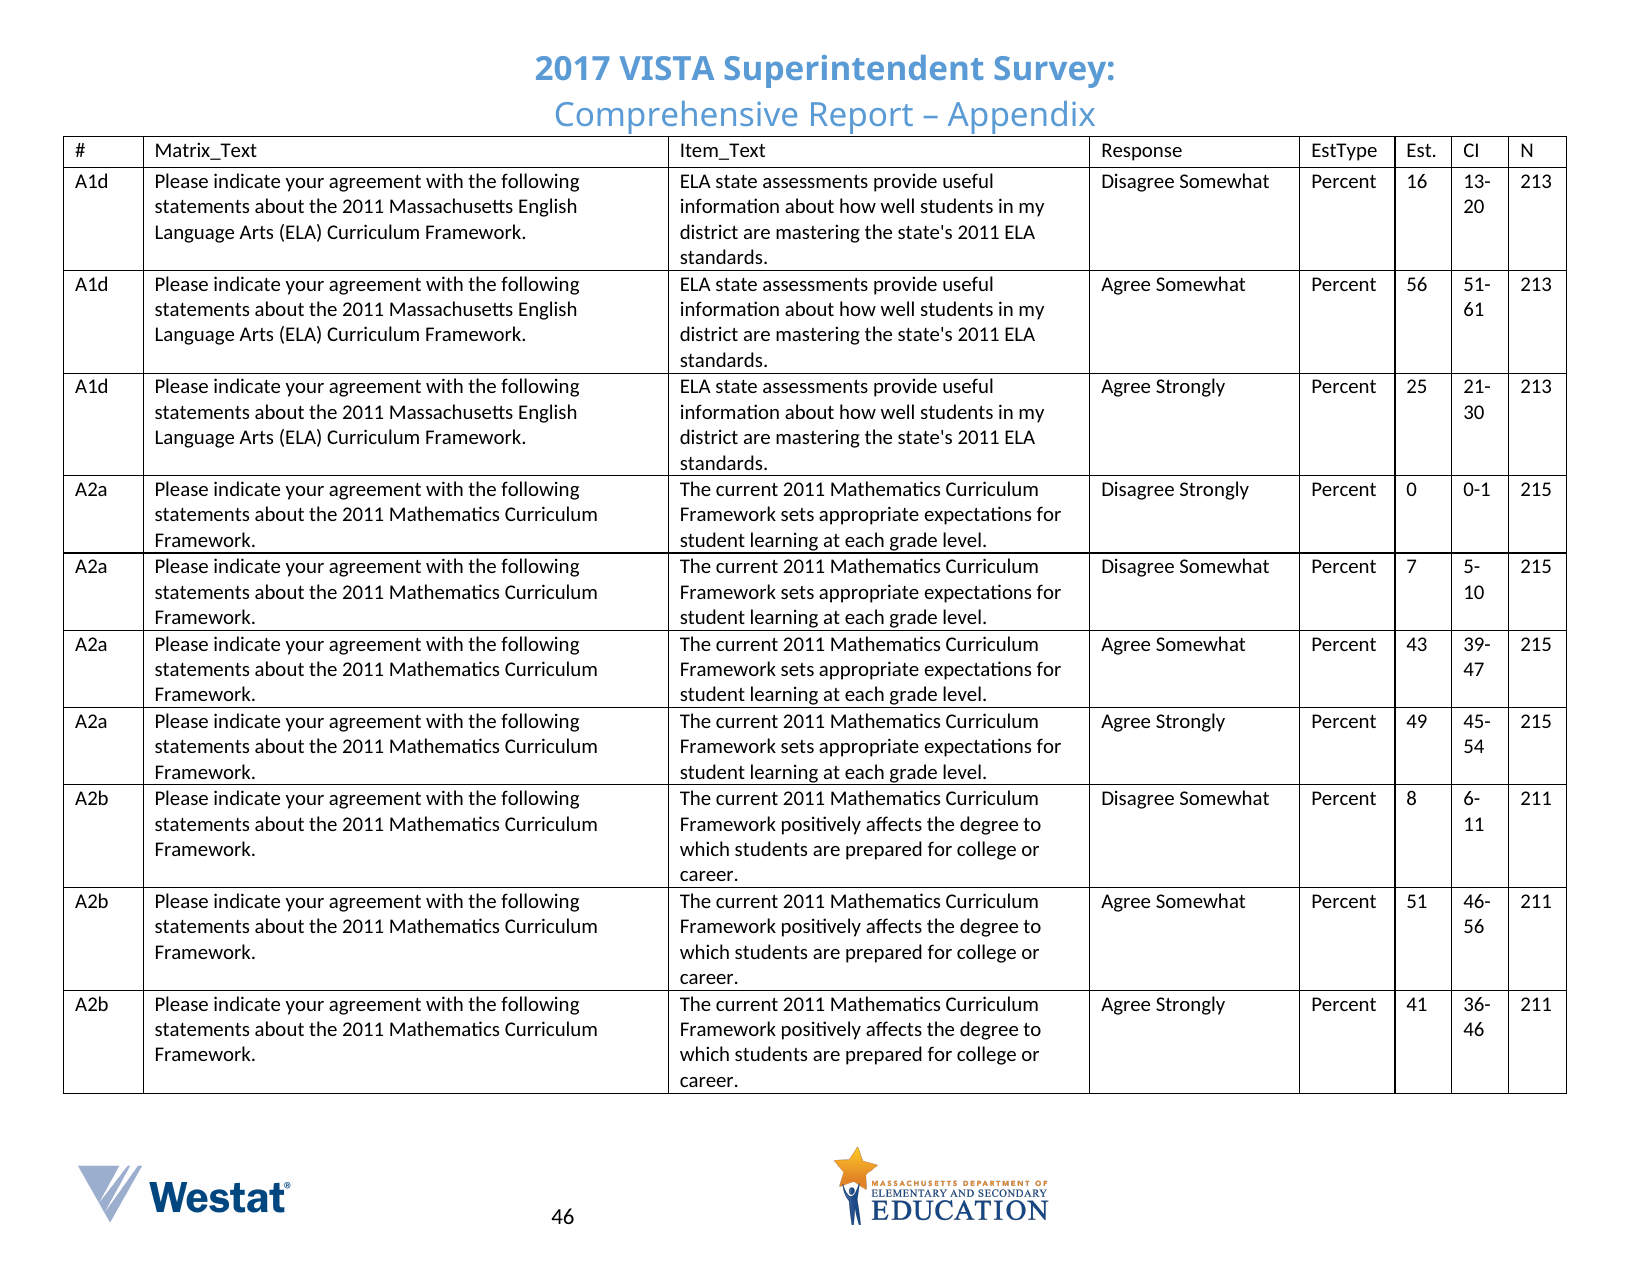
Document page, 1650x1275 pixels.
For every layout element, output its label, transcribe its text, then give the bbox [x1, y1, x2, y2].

table_cell Please indicate your agreement with the following statements about the 2011 Mathematics Curriculum Framework. [144, 708, 668, 784]
table_cell 51-61 [1452, 271, 1508, 372]
table_cell 5-10 [1452, 554, 1508, 630]
table_cell Percent [1300, 271, 1394, 372]
table_cell 25 [1396, 374, 1451, 475]
table_cell 16 [1396, 168, 1451, 270]
table_cell Percent [1300, 168, 1394, 270]
table_cell 215 [1509, 476, 1566, 552]
table_cell Agree Somewhat [1090, 271, 1299, 372]
table_cell 43 [1396, 631, 1451, 707]
table_header N [1509, 137, 1566, 167]
table_cell Percent [1300, 374, 1394, 475]
table_cell 211 [1509, 785, 1566, 887]
table_cell Agree Strongly [1090, 708, 1299, 784]
table_cell The current 2011 Mathematics Curriculum Framework positively affects the degree to which students are prepared for college or career. [669, 785, 1089, 887]
table_cell Please indicate your agreement with the following statements about the 2011 Mathematics Curriculum Framework. [144, 991, 668, 1092]
table_cell 0-1 [1452, 476, 1508, 552]
table_cell A2a [64, 631, 143, 707]
table_cell Please indicate your agreement with the following statements about the 2011 Mathematics Curriculum Framework. [144, 554, 668, 630]
table_cell Percent [1300, 554, 1394, 630]
table_cell Percent [1300, 888, 1394, 990]
table_cell 56 [1396, 271, 1451, 372]
table_cell The current 2011 Mathematics Curriculum Framework positively affects the degree to which students are prepared for college or career. [669, 991, 1089, 1092]
table_cell ELA state assessments provide useful information about how well students in my district are mastering the state's 2011 ELA standards. [669, 271, 1089, 372]
table_cell Disagree Somewhat [1090, 554, 1299, 630]
table_cell 36-46 [1452, 991, 1508, 1092]
table_cell Please indicate your agreement with the following statements about the 2011 Massachusetts English Language Arts (ELA) Curriculum Framework. [144, 374, 668, 475]
table_cell The current 2011 Mathematics Curriculum Framework positively affects the degree to which students are prepared for college or career. [669, 888, 1089, 990]
table_cell Please indicate your agreement with the following statements about the 2011 Massachusetts English Language Arts (ELA) Curriculum Framework. [144, 168, 668, 270]
table_cell A2a [64, 476, 143, 552]
table_cell Agree Strongly [1090, 991, 1299, 1092]
table_cell Please indicate your agreement with the following statements about the 2011 Mathematics Curriculum Framework. [144, 888, 668, 990]
table_cell The current 2011 Mathematics Curriculum Framework sets appropriate expectations for student learning at each grade level. [669, 708, 1089, 784]
table_header Item_Text [669, 137, 1089, 167]
table_cell The current 2011 Mathematics Curriculum Framework sets appropriate expectations for student learning at each grade level. [669, 631, 1089, 707]
table_cell Percent [1300, 708, 1394, 784]
table_cell 46-56 [1452, 888, 1508, 990]
table_cell Percent [1300, 476, 1394, 552]
table_cell Percent [1300, 631, 1394, 707]
table_cell 215 [1509, 631, 1566, 707]
table_cell Please indicate your agreement with the following statements about the 2011 Mathematics Curriculum Framework. [144, 785, 668, 887]
table_cell Percent [1300, 785, 1394, 887]
table_cell A2b [64, 888, 143, 990]
picture [75, 1161, 293, 1225]
table_cell A1d [64, 271, 143, 372]
table_cell 8 [1396, 785, 1451, 887]
table_header # [64, 137, 143, 167]
picture [832, 1140, 1050, 1225]
table_header Response [1090, 137, 1299, 167]
table_cell Agree Strongly [1090, 374, 1299, 475]
table_cell 41 [1396, 991, 1451, 1092]
table_cell A2b [64, 785, 143, 887]
table_cell 213 [1509, 374, 1566, 475]
table_cell 49 [1396, 708, 1451, 784]
table_cell Agree Somewhat [1090, 888, 1299, 990]
table_cell Agree Somewhat [1090, 631, 1299, 707]
table_cell The current 2011 Mathematics Curriculum Framework sets appropriate expectations for student learning at each grade level. [669, 554, 1089, 630]
table_cell 45-54 [1452, 708, 1508, 784]
table_cell Please indicate your agreement with the following statements about the 2011 Massachusetts English Language Arts (ELA) Curriculum Framework. [144, 271, 668, 372]
table_cell The current 2011 Mathematics Curriculum Framework sets appropriate expectations for student learning at each grade level. [669, 476, 1089, 552]
table_cell ELA state assessments provide useful information about how well students in my district are mastering the state's 2011 ELA standards. [669, 168, 1089, 270]
table_header Matrix_Text [144, 137, 668, 167]
table_cell 7 [1396, 554, 1451, 630]
table_cell A1d [64, 374, 143, 475]
table_cell 211 [1509, 991, 1566, 1092]
table_cell 21-30 [1452, 374, 1508, 475]
table_cell 13-20 [1452, 168, 1508, 270]
table_cell Please indicate your agreement with the following statements about the 2011 Mathematics Curriculum Framework. [144, 476, 668, 552]
table_cell 213 [1509, 271, 1566, 372]
table_cell Disagree Somewhat [1090, 168, 1299, 270]
table_cell ELA state assessments provide useful information about how well students in my district are mastering the state's 2011 ELA standards. [669, 374, 1089, 475]
table_cell 213 [1509, 168, 1566, 270]
table_cell 0 [1396, 476, 1451, 552]
table_cell A2a [64, 708, 143, 784]
table_cell 215 [1509, 554, 1566, 630]
table_cell 39-47 [1452, 631, 1508, 707]
table_cell 215 [1509, 708, 1566, 784]
table_cell Disagree Somewhat [1090, 785, 1299, 887]
table_header EstType [1300, 137, 1394, 167]
table_cell Disagree Strongly [1090, 476, 1299, 552]
table_cell 211 [1509, 888, 1566, 990]
table_cell Please indicate your agreement with the following statements about the 2011 Mathematics Curriculum Framework. [144, 631, 668, 707]
table_cell 6-11 [1452, 785, 1508, 887]
table_cell A2a [64, 554, 143, 630]
table_cell Percent [1300, 991, 1394, 1092]
table_header CI [1452, 137, 1508, 167]
table_cell A1d [64, 168, 143, 270]
table_header Est. [1396, 137, 1451, 167]
table_cell 51 [1396, 888, 1451, 990]
table_cell A2b [64, 991, 143, 1092]
